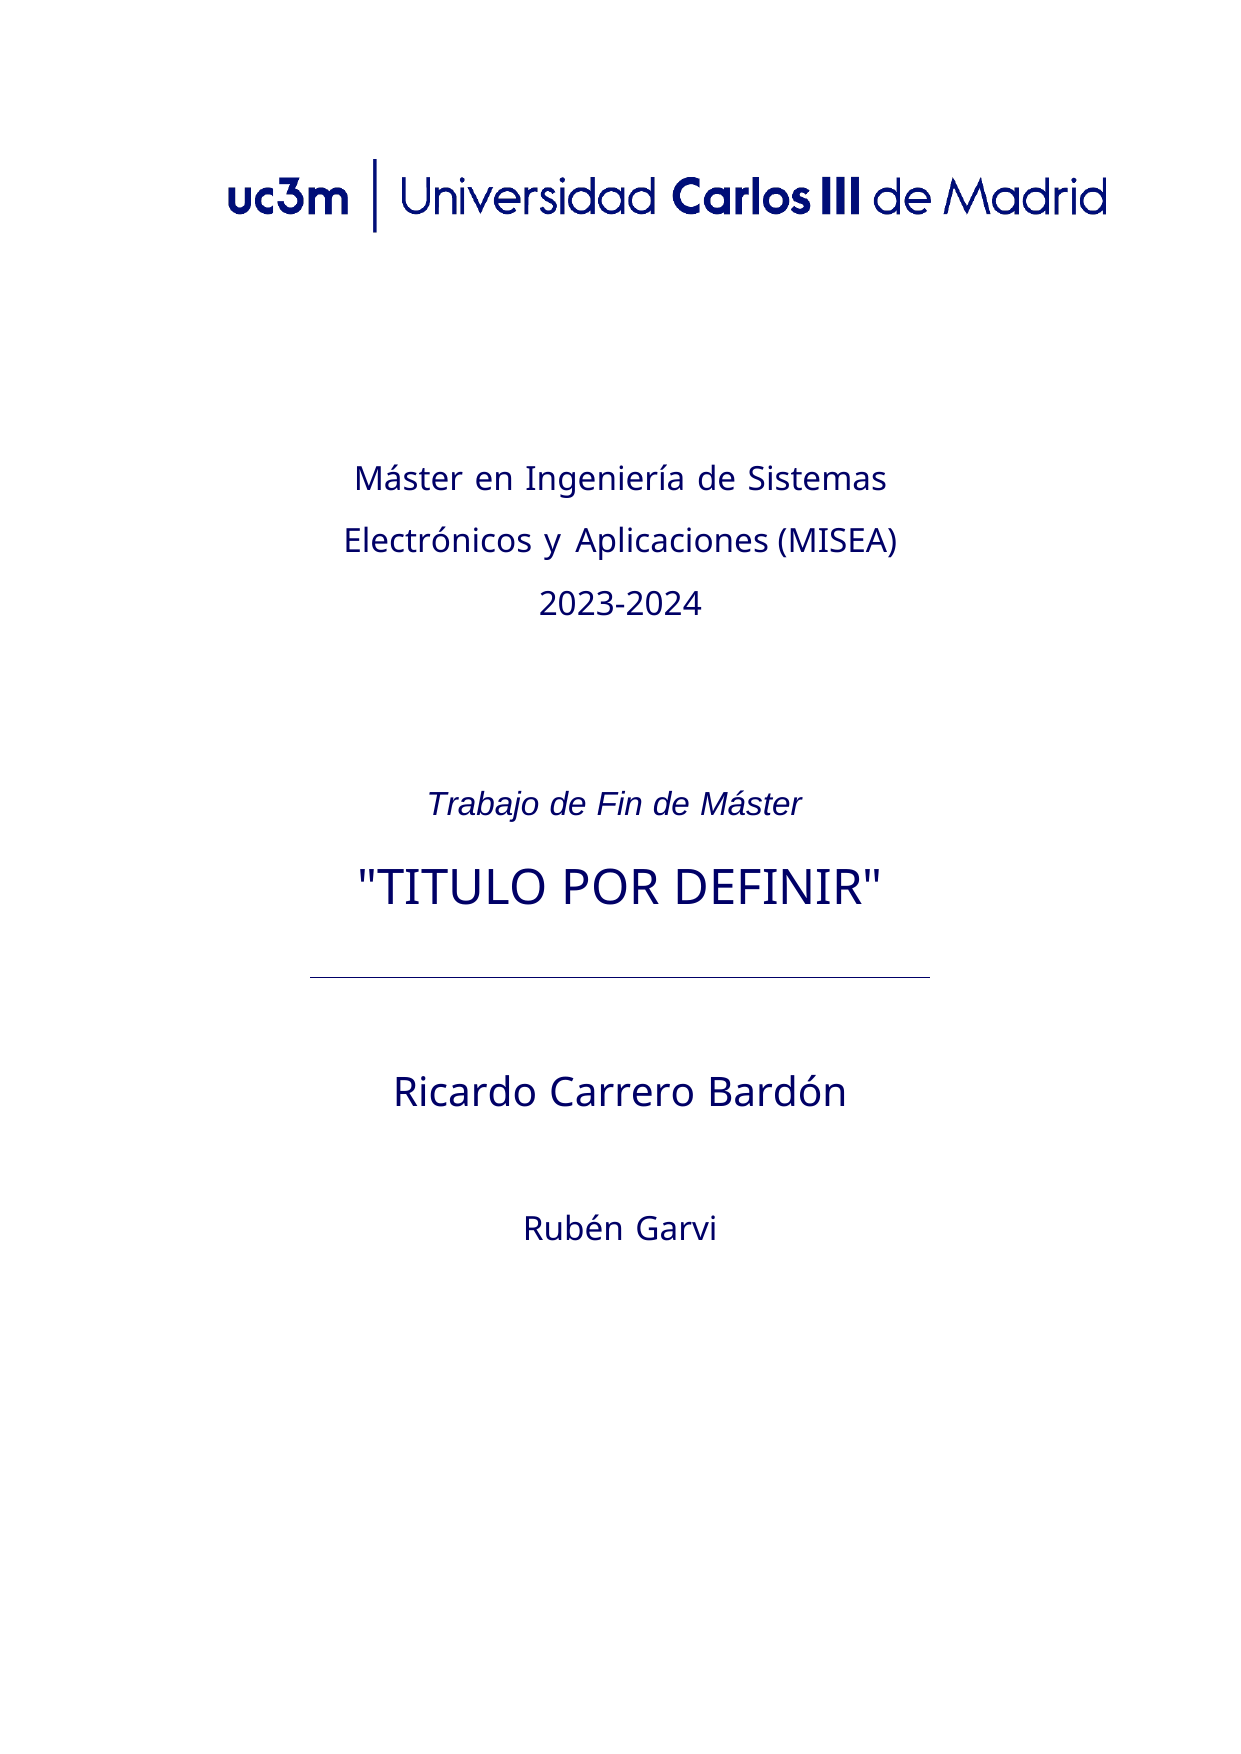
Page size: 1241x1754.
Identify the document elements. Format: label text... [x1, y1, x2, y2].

picture [189, 147, 1145, 244]
text Máster en Ingeniería de Sistemas Electrónicos y Aplicaciones (MISEA) [296, 454, 944, 562]
text Ricardo Carrero Bardón [296, 1063, 944, 1118]
text Trabajo de Fin de Máster [284, 784, 944, 823]
text "TITULO POR DEFINIR" [296, 852, 944, 919]
text 2023-2024 [296, 580, 944, 625]
text Rubén Garvi [296, 1205, 944, 1250]
